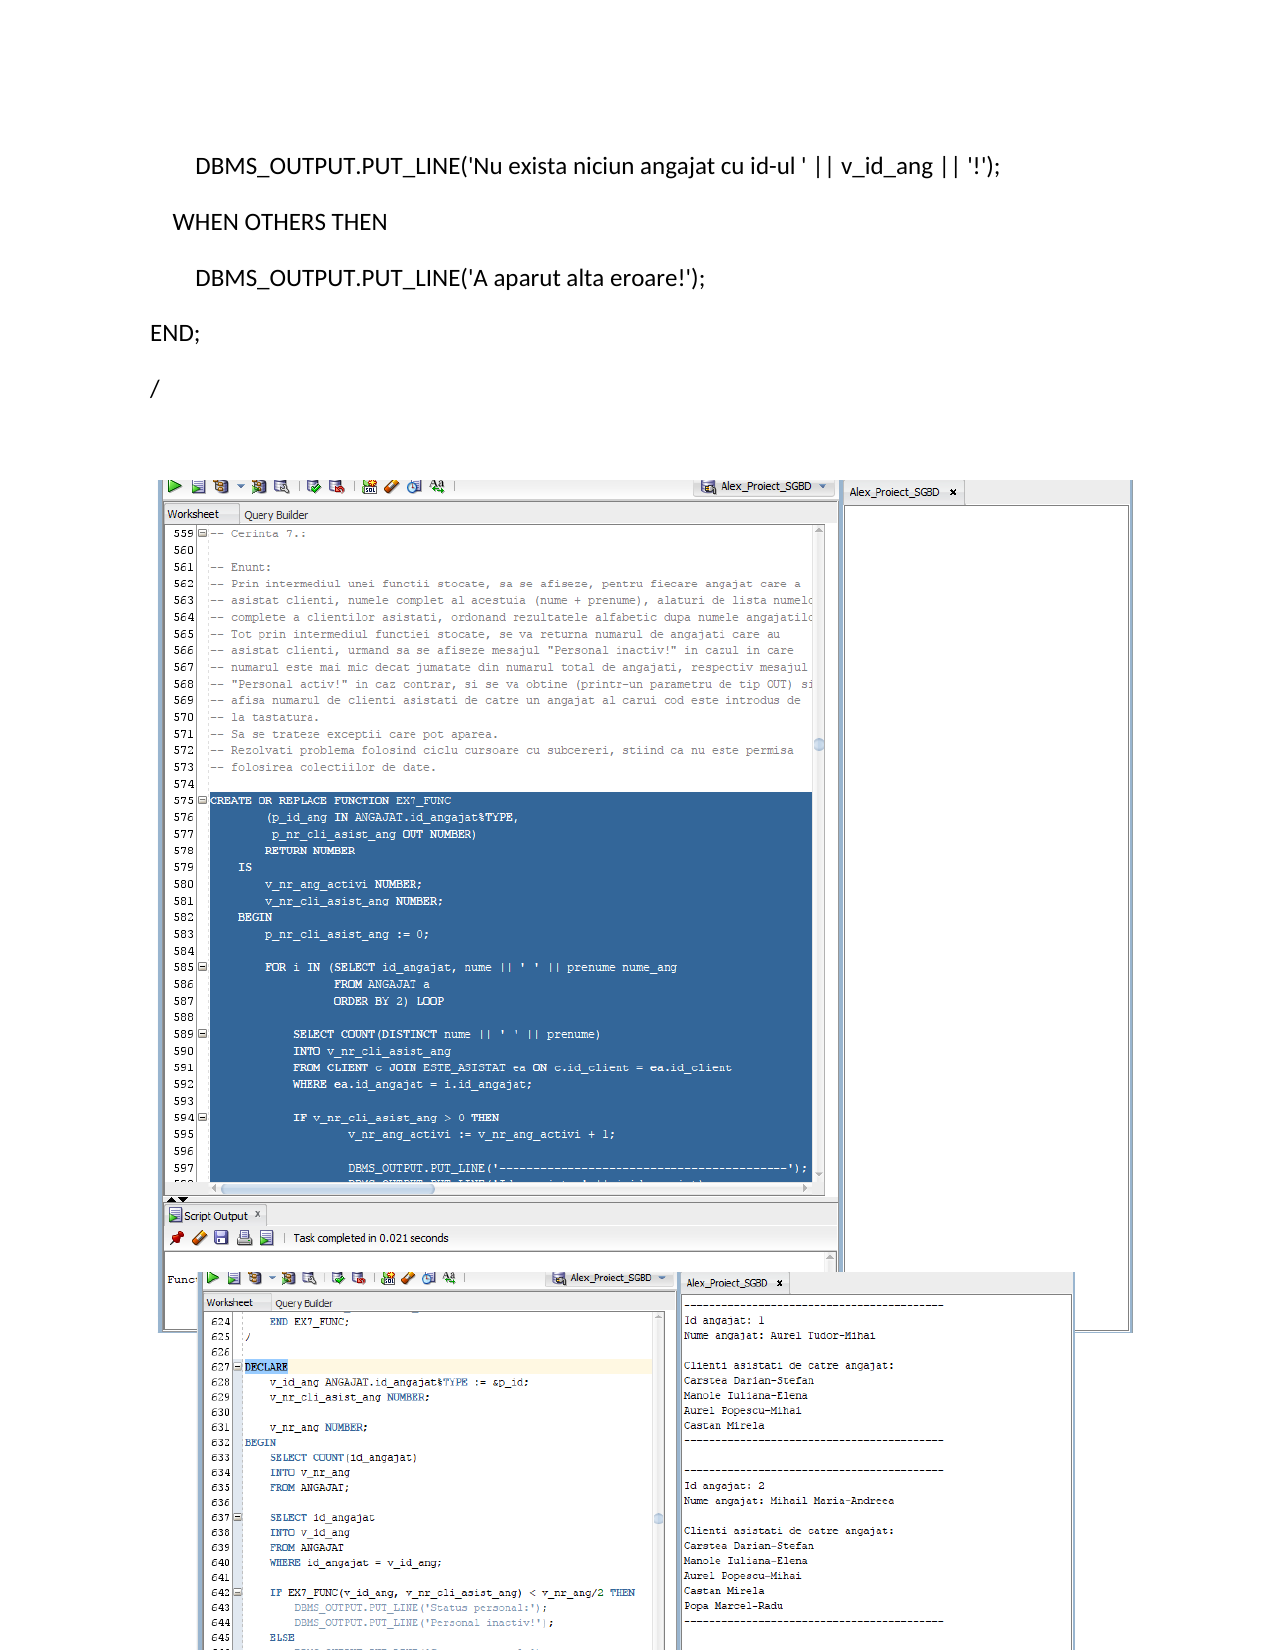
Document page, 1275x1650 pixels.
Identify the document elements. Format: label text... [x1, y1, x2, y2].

text DBMS_OUTPUT.PUT_LINE('Nu exista niciun angajat cu id-ul ' || v_id_ang || '!'); [150, 150, 1125, 181]
text / [150, 373, 1125, 404]
text WHEN OTHERS THEN [150, 206, 1125, 236]
text DBMS_OUTPUT.PUT_LINE('A aparut alta eroare!'); [150, 262, 1125, 292]
text END; [150, 317, 1125, 348]
picture [157, 480, 1133, 1650]
